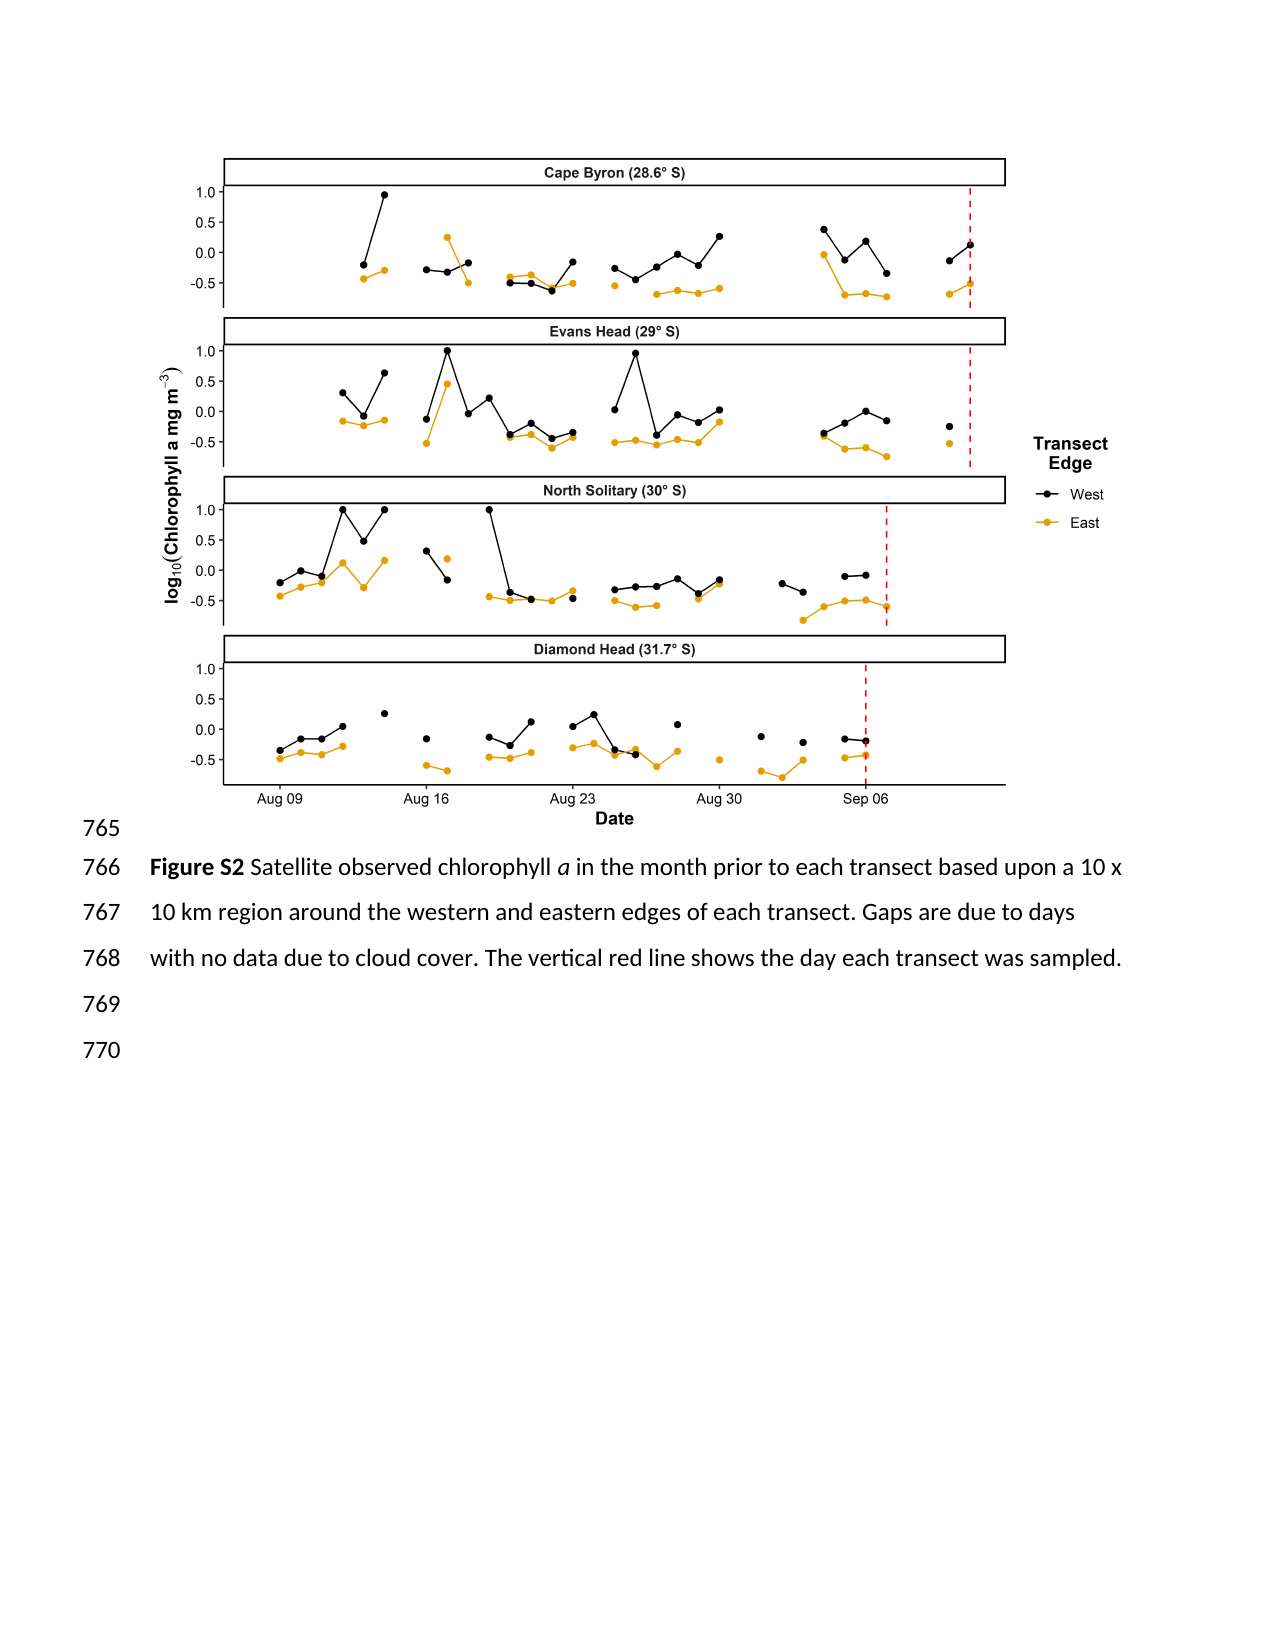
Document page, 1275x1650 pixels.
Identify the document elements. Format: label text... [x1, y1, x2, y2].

picture [150, 150, 1125, 837]
text Figure S2 Satellite observed chlorophyll a in the month prior to each transect based upon a 10 x 10 km region around the western and eastern edges of each transect. Gaps are due to days with no data due to cloud cover. The vertical red line shows the day each transect was sampled. [150, 851, 1125, 973]
